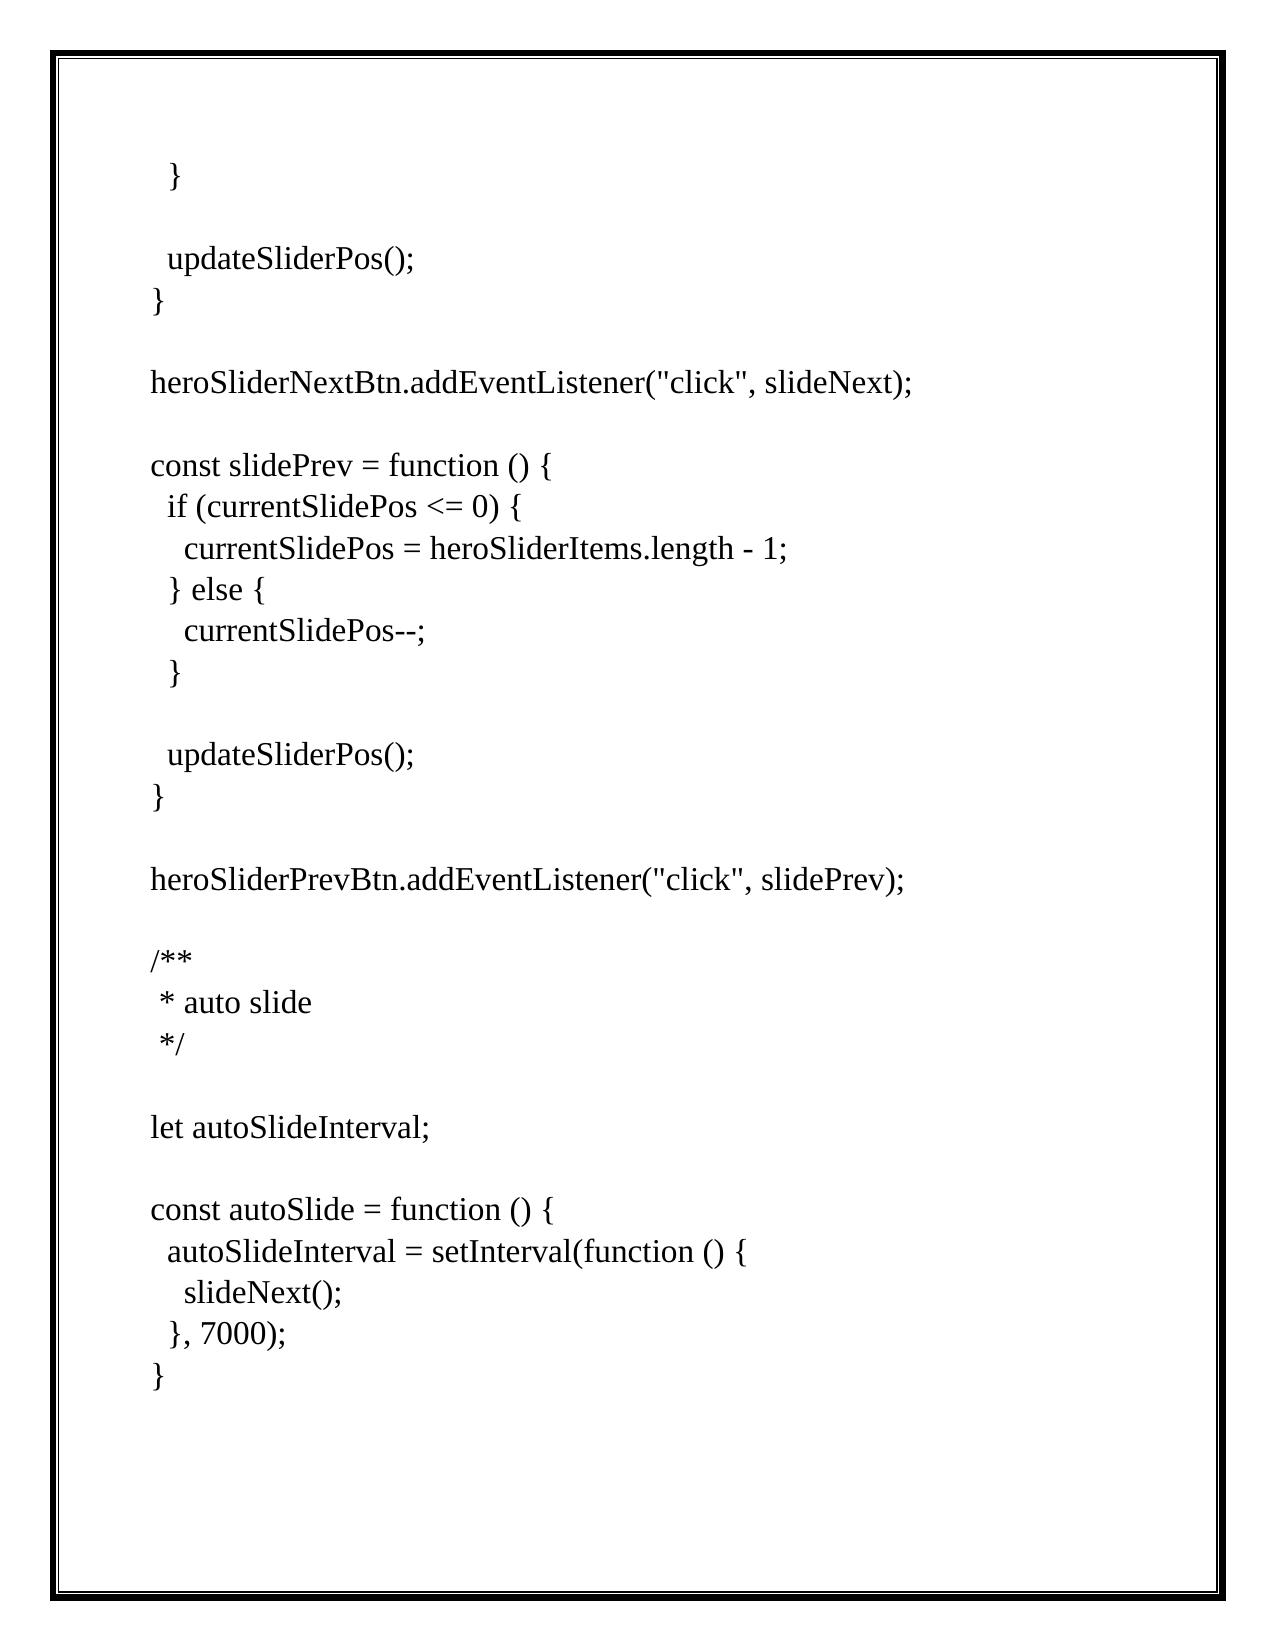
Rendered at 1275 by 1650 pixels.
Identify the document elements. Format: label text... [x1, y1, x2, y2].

text const slidePrev = function () { [150, 445, 1126, 483]
text currentSlidePos--; [150, 611, 1126, 649]
text slideNext(); [150, 1272, 1126, 1311]
text currentSlidePos = heroSliderItems.length - 1; [150, 528, 1126, 566]
text updateSliderPos(); [150, 735, 1126, 773]
text } else { [150, 569, 1126, 608]
text if (currentSlidePos <= 0) { [150, 487, 1126, 525]
text heroSliderNextBtn.addEventListener("click", slideNext); [150, 362, 1126, 401]
text } [150, 280, 1126, 318]
text /** [150, 941, 1126, 980]
text } [150, 156, 1126, 194]
text let autoSlideInterval; [150, 1107, 1126, 1145]
text const autoSlide = function () { [150, 1189, 1126, 1228]
text heroSliderPrevBtn.addEventListener("click", slidePrev); [150, 859, 1126, 897]
text }, 7000); [150, 1314, 1126, 1352]
text autoSlideInterval = setInterval(function () { [150, 1231, 1126, 1269]
text } [150, 776, 1126, 814]
text updateSliderPos(); [150, 238, 1126, 277]
text */ [150, 1024, 1126, 1062]
text } [150, 1355, 1126, 1393]
text } [150, 652, 1126, 690]
text * auto slide [150, 983, 1126, 1021]
